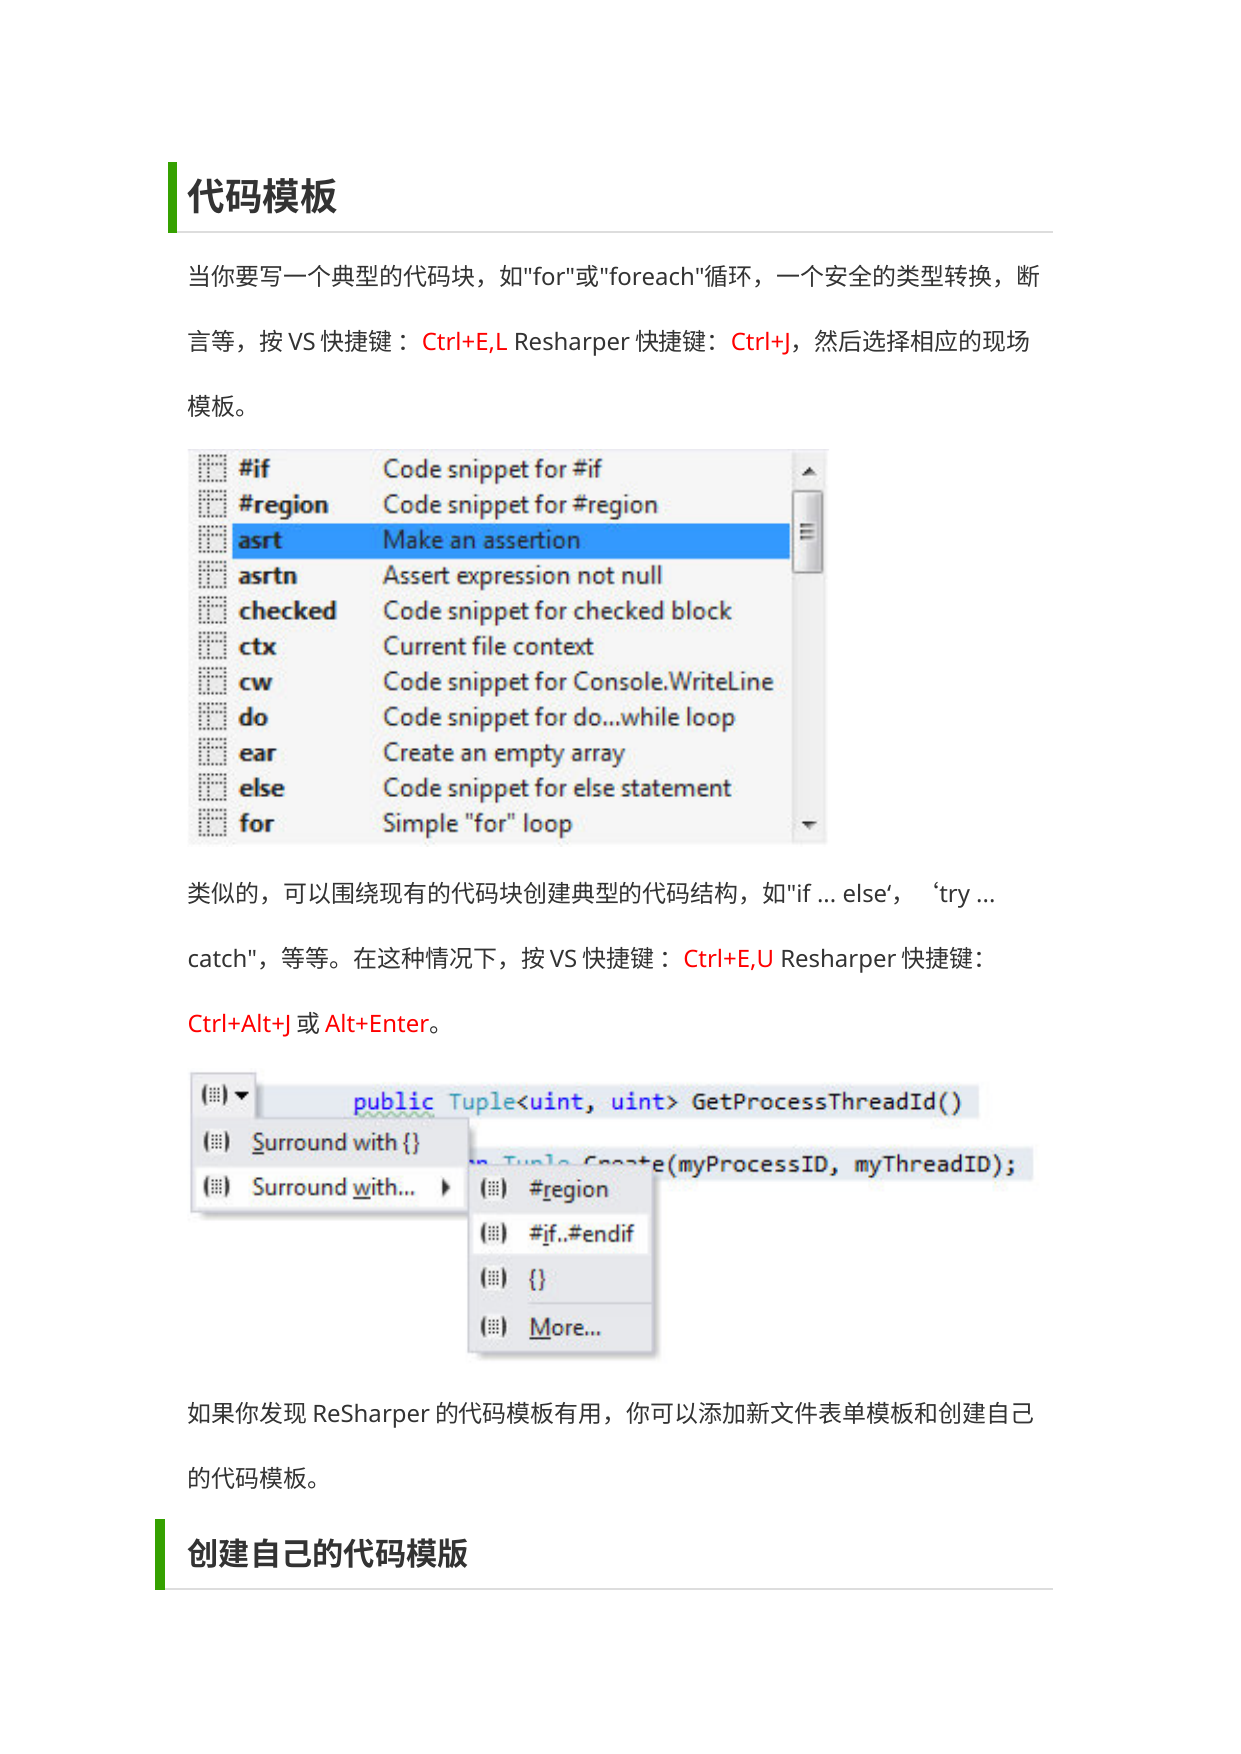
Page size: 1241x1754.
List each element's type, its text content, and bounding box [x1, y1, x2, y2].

text 如果你发现ReSharper的代码模板有用，你可以添加新文件表单模板和创建自己的代码模板。 [187, 1379, 1053, 1509]
text 创建自己的代码模版 [165, 1519, 1053, 1588]
picture [187, 1068, 1053, 1367]
text 类似的，可以围绕现有的代码块创建典型的代码结构，如"if ... else‘，‘try ... catch"，等等。在这种情况下，按VS快捷键 ：Ctrl+E,U Resharper快捷键：Ctrl+Alt+J或Alt+Enter。 [187, 859, 1053, 1054]
text 当你要写一个典型的代码块，如"for"或"foreach"循环，一个安全的类型转换，断言等，按VS快捷键 ：Ctrl+E,L Resharper快捷键：Ctrl+J，然后选择相应的现场模板。 [187, 242, 1053, 437]
picture [187, 449, 830, 847]
text 代码模板 [177, 162, 1053, 231]
